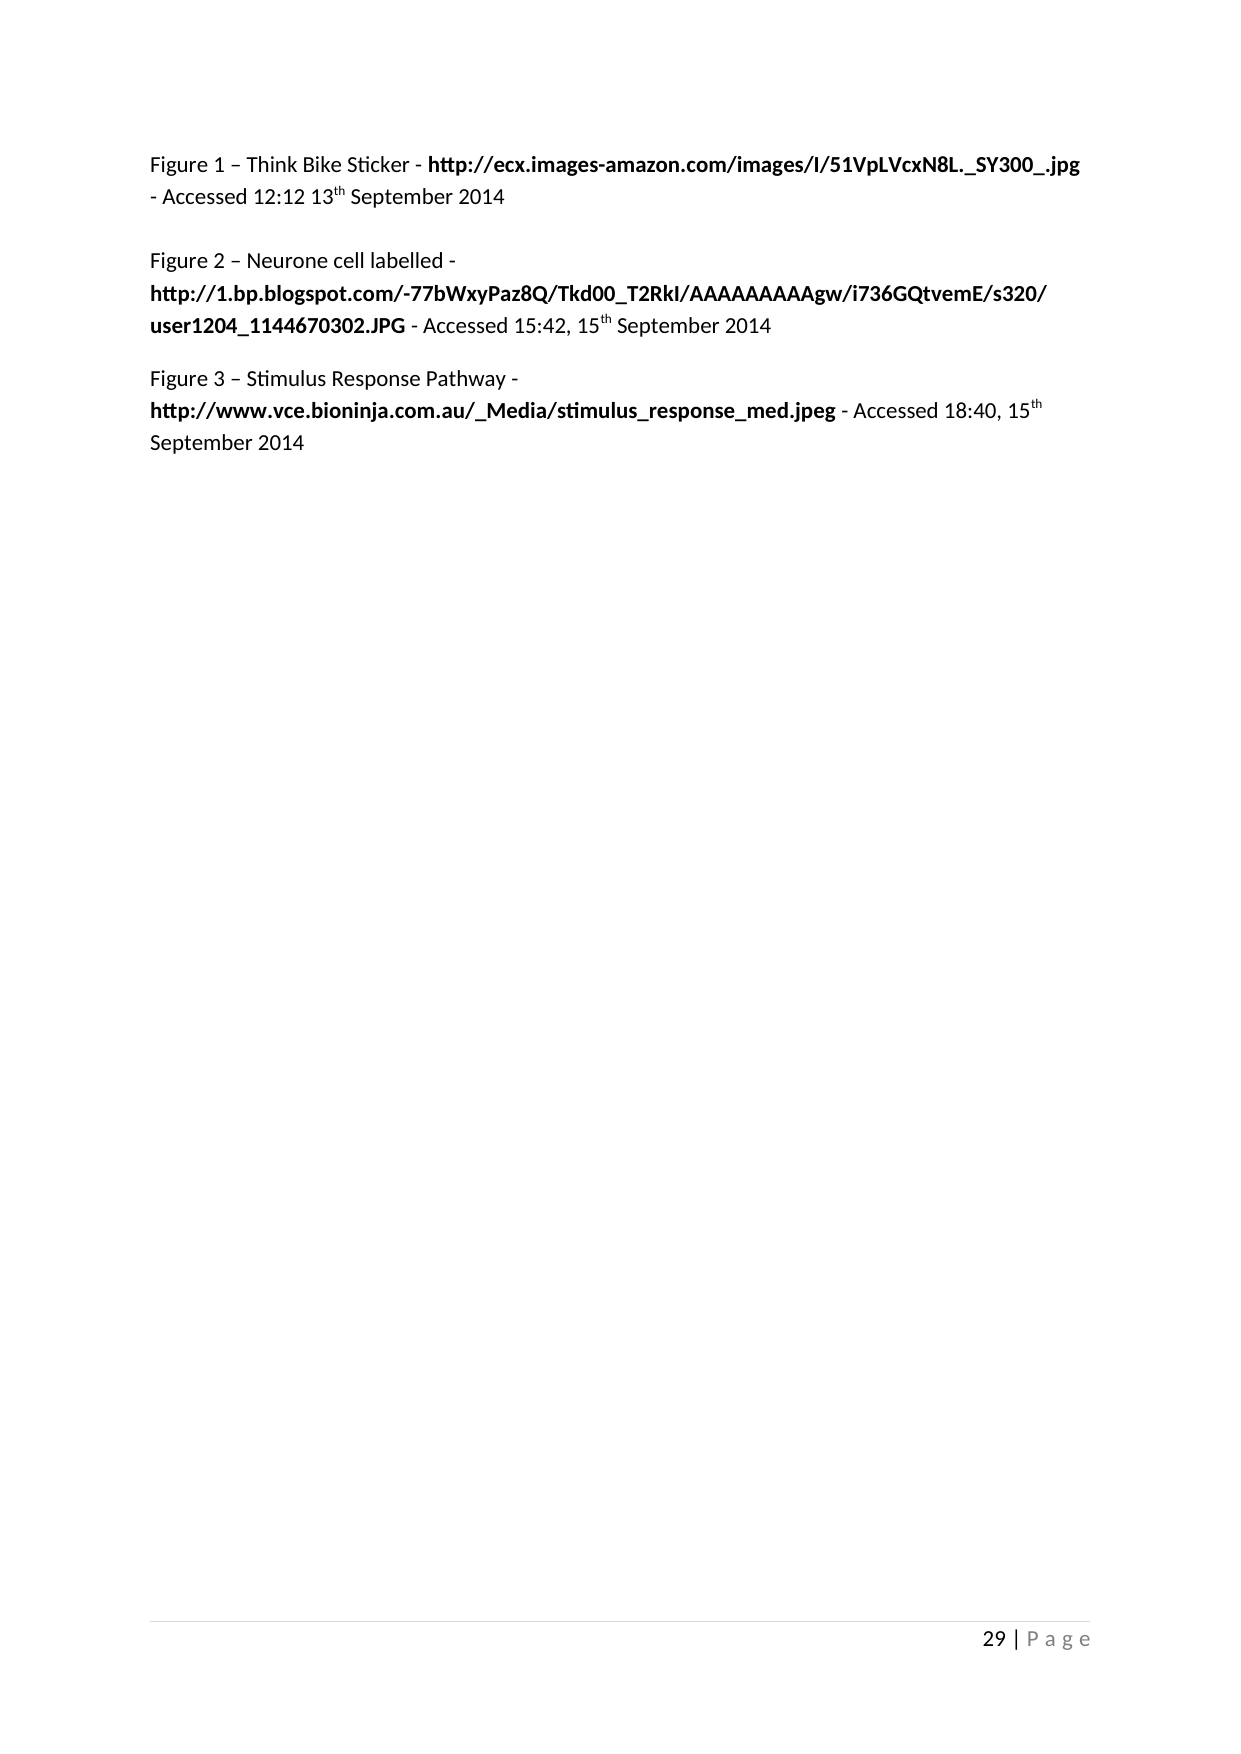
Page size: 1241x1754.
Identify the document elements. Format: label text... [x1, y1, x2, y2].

text Figure 3 – Stimulus Response Pathway - http://www.vce.bioninja.com.au/_Media/stimulus_response_med.jpeg - Accessed 18:40, 15th September 2014 [150, 364, 1090, 456]
text Figure 1 – Think Bike Sticker - http://ecx.images-amazon.com/images/I/51VpLVcxN8L._SY300_.jpg - Accessed 12:12 13th September 2014 Figure 2 – Neurone cell labelled - http://1.bp.blogspot.com/-77bWxyPaz8Q/Tkd00_T2RkI/AAAAAAAAAgw/i736GQtvemE/s320/user1204_1144670302.JPG - Accessed 15:42, 15th September 2014 [150, 150, 1090, 339]
